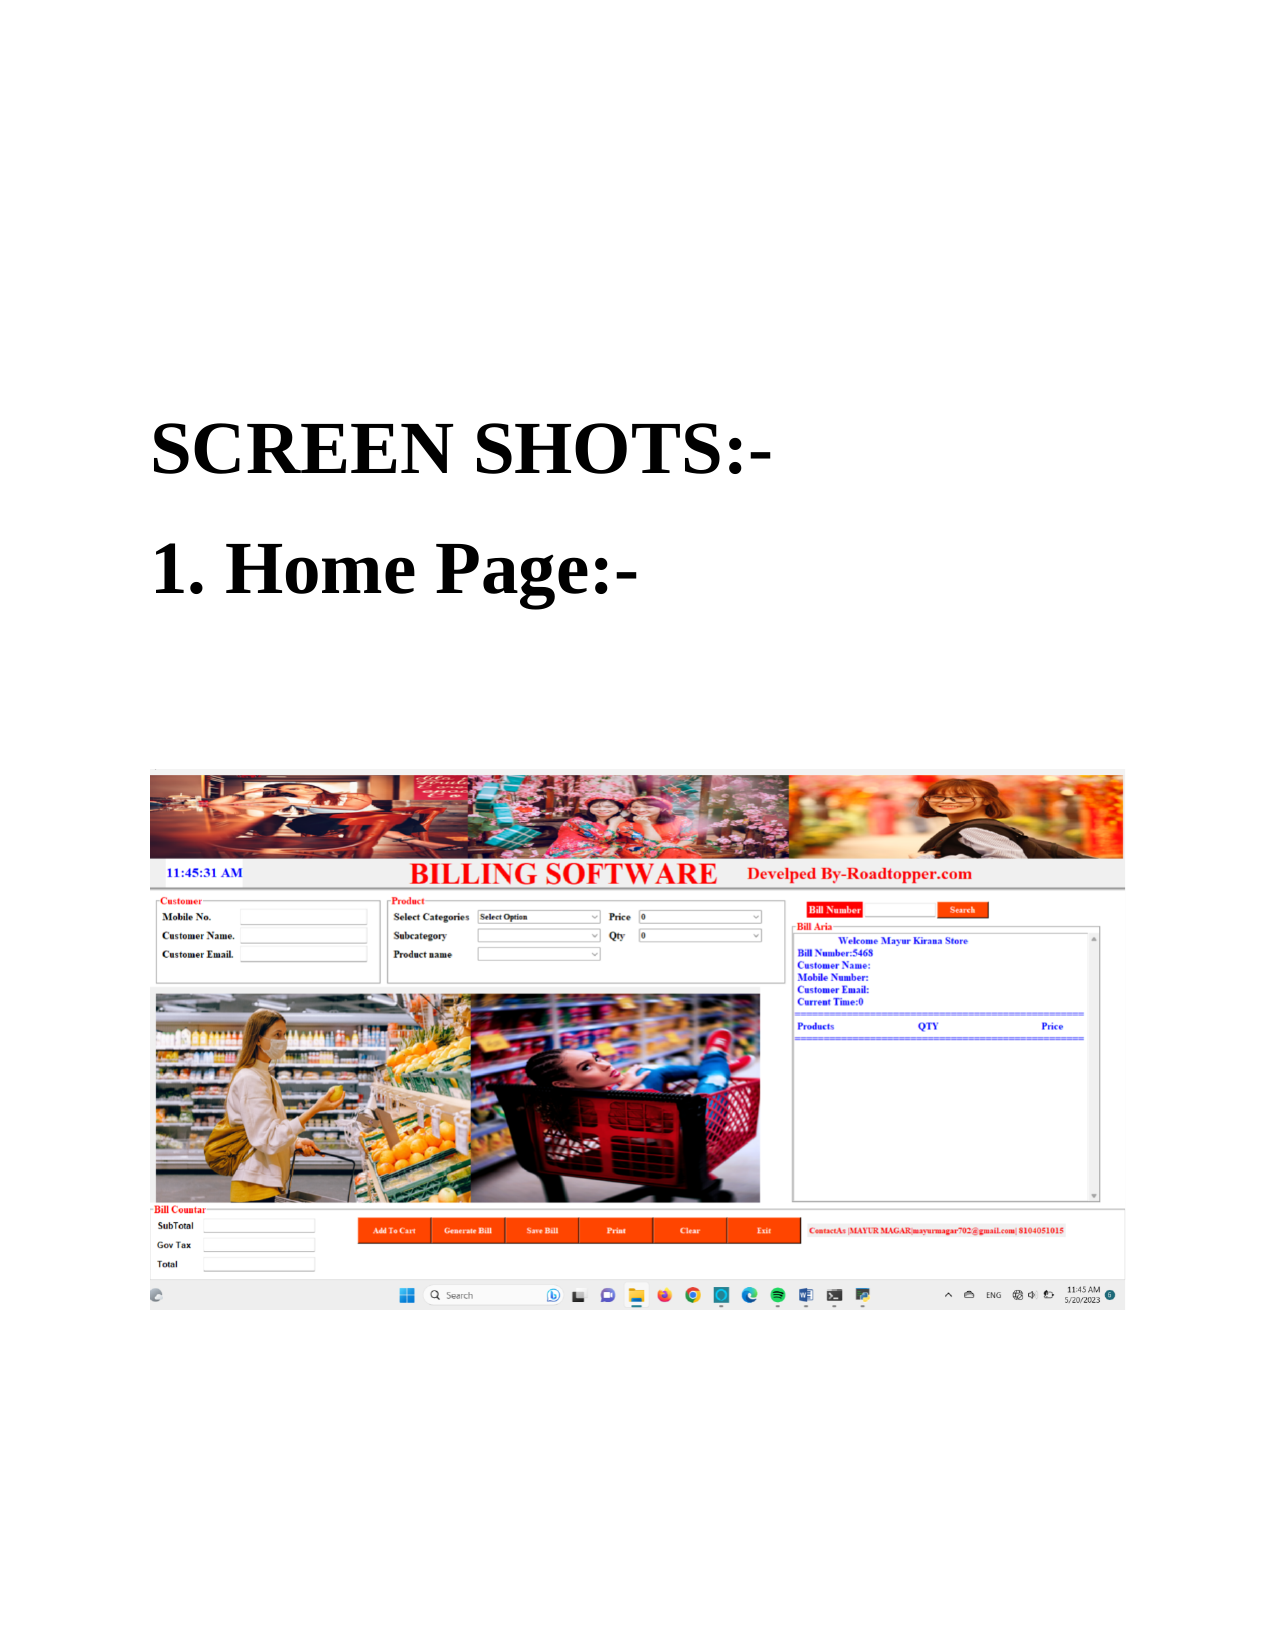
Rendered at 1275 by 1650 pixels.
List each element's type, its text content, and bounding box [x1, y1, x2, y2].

picture [150, 769, 1125, 1310]
text SCREEN SHOTS:- [150, 404, 1125, 490]
text 1. Home Page:- [150, 524, 1125, 610]
